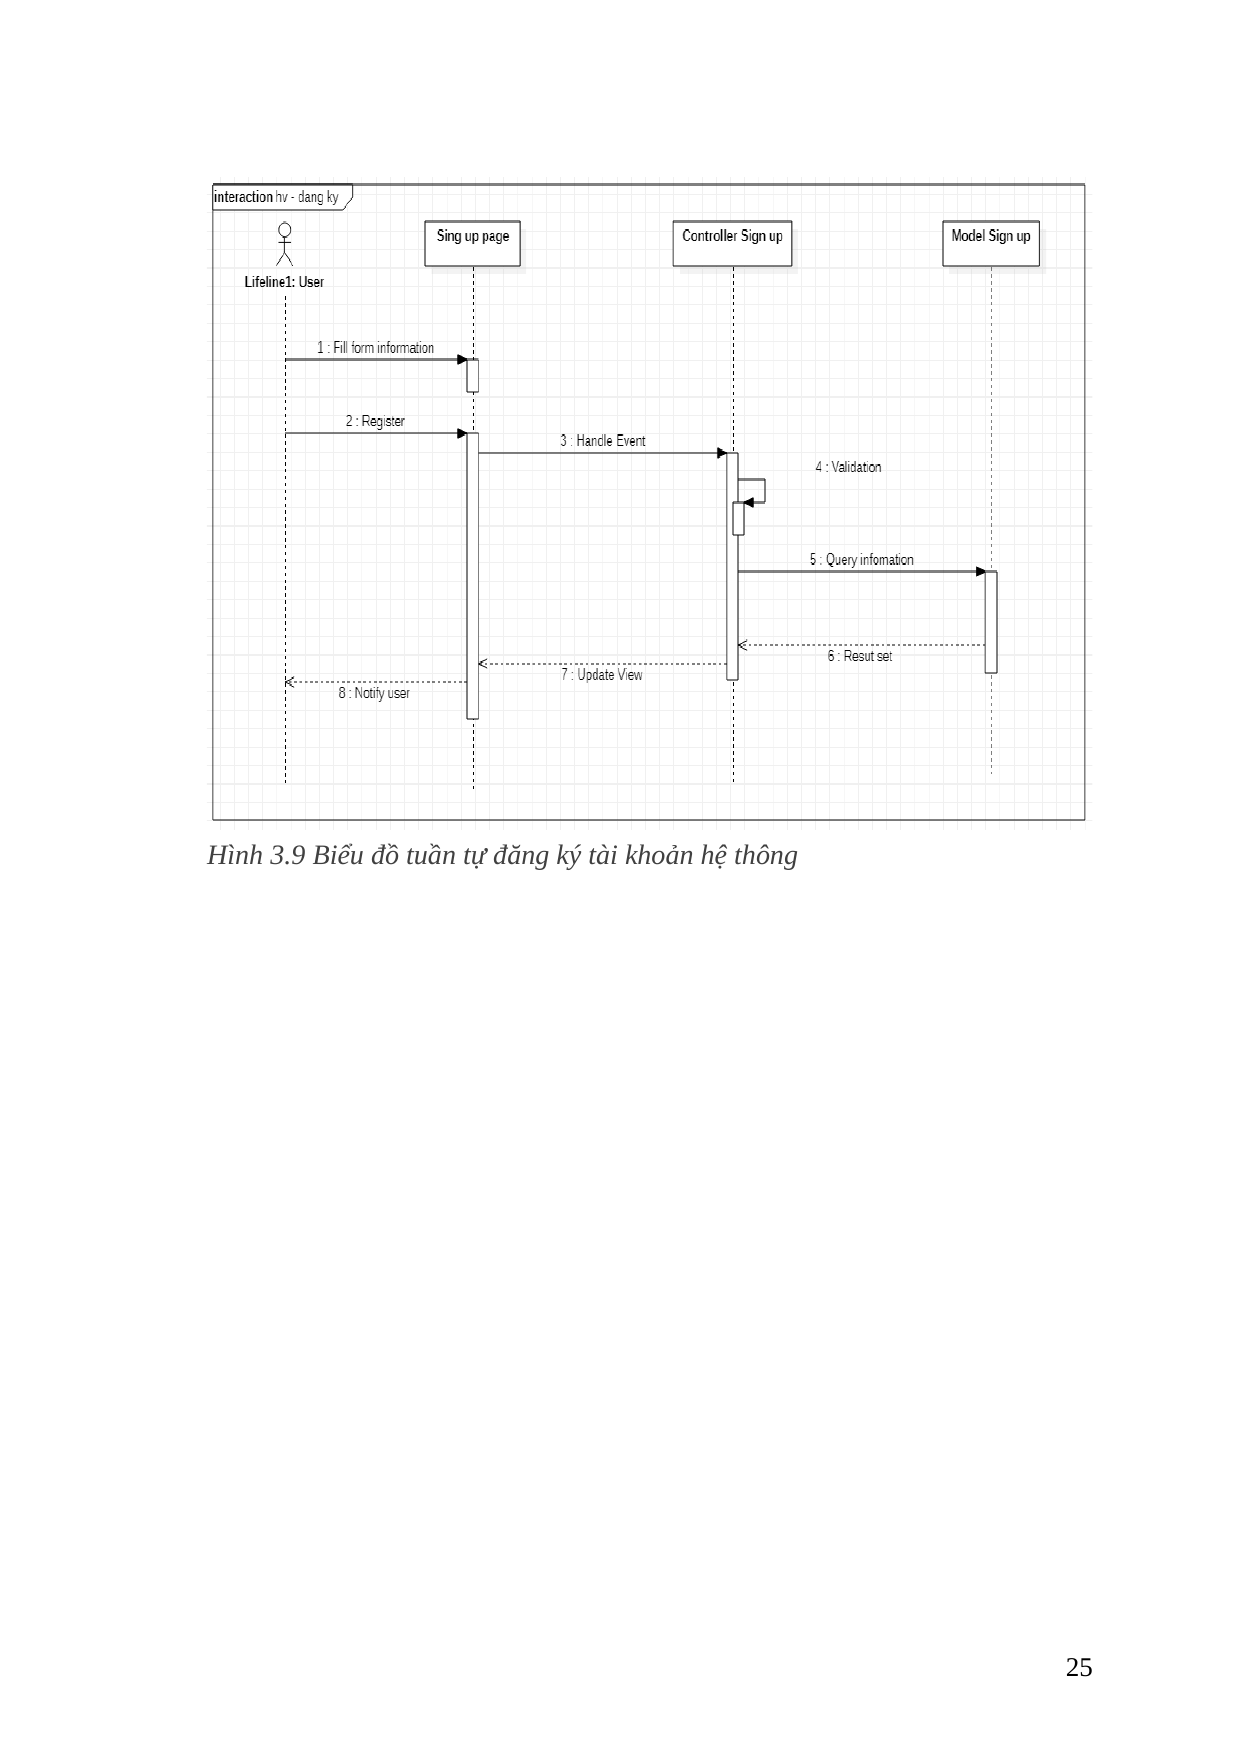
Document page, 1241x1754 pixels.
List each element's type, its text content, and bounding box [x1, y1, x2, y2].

picture [206, 177, 1093, 830]
